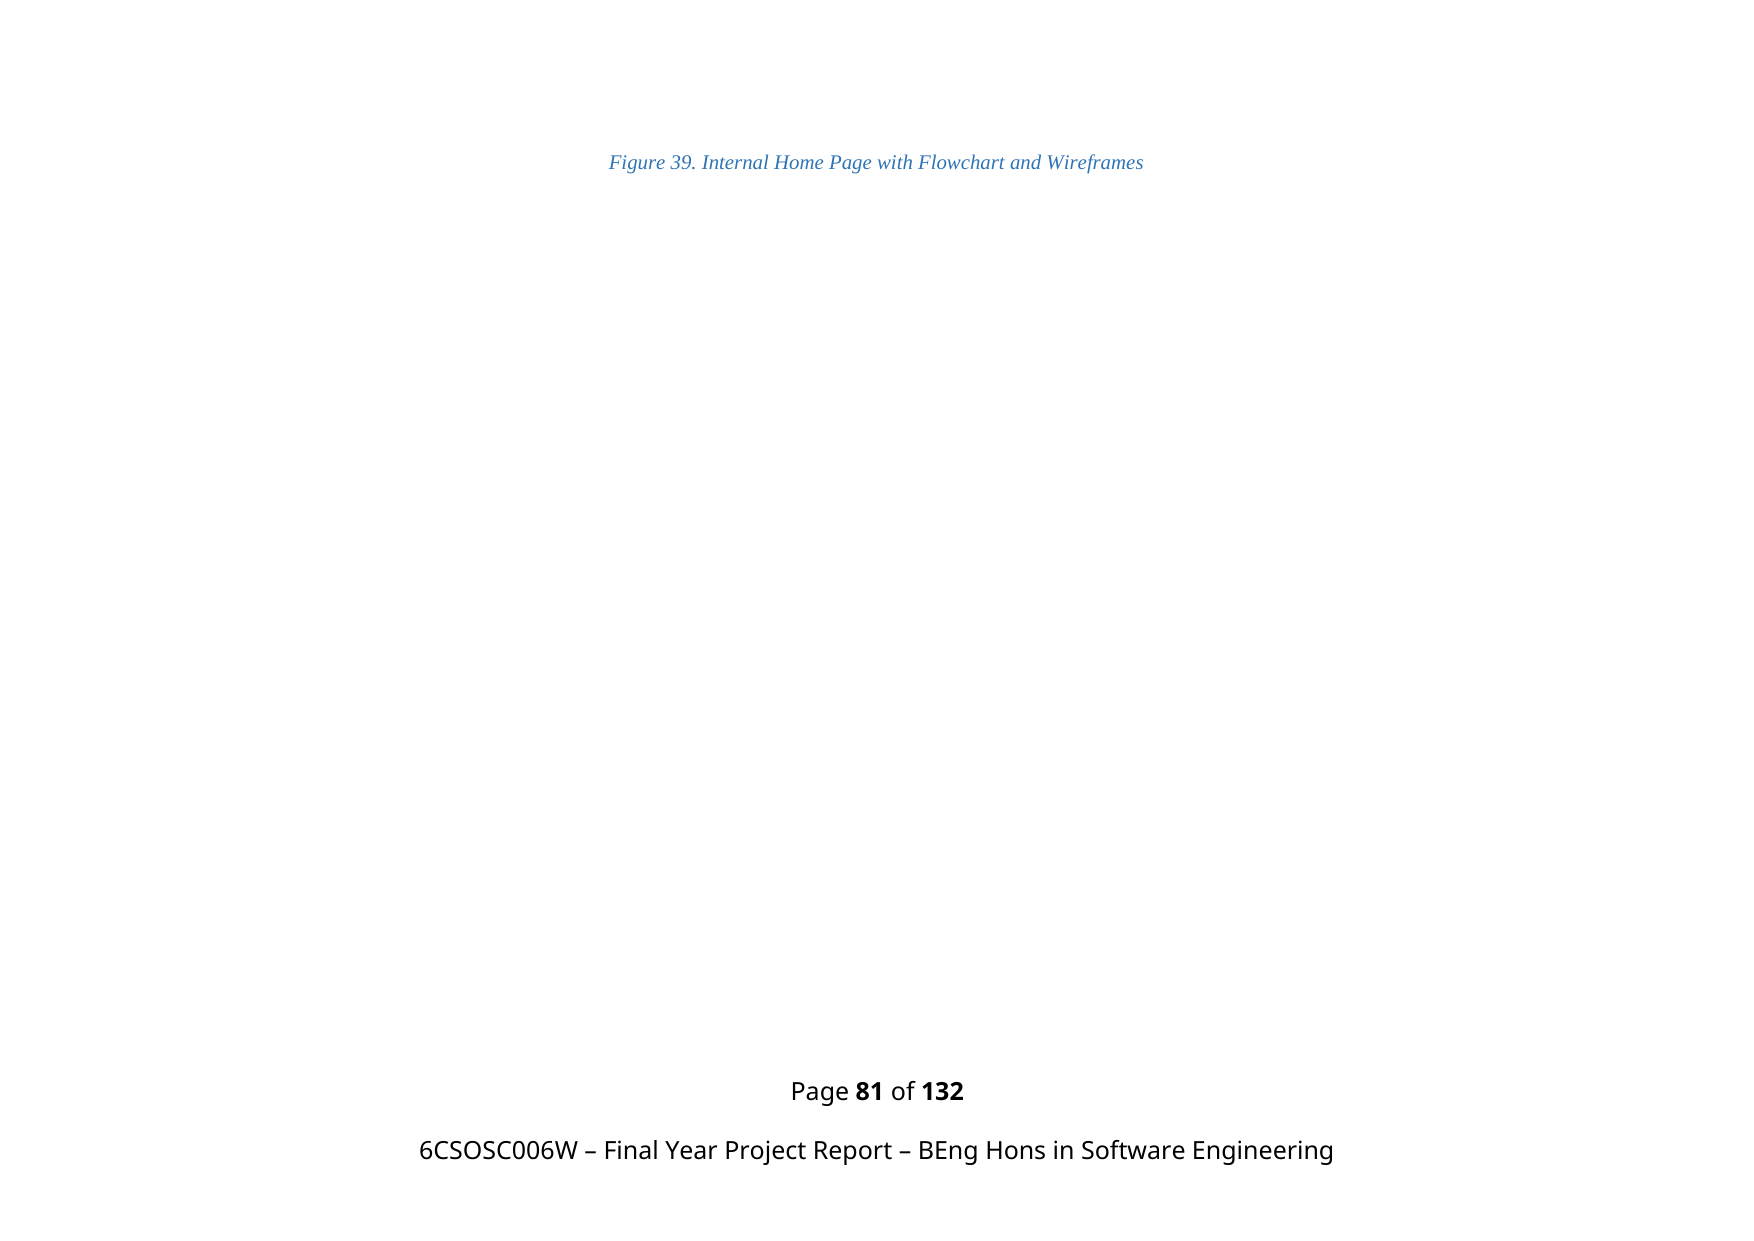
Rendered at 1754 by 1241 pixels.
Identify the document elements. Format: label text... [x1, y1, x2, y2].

text Figure 39. Internal Home Page with Flowchart and Wireframes [150, 150, 1604, 174]
